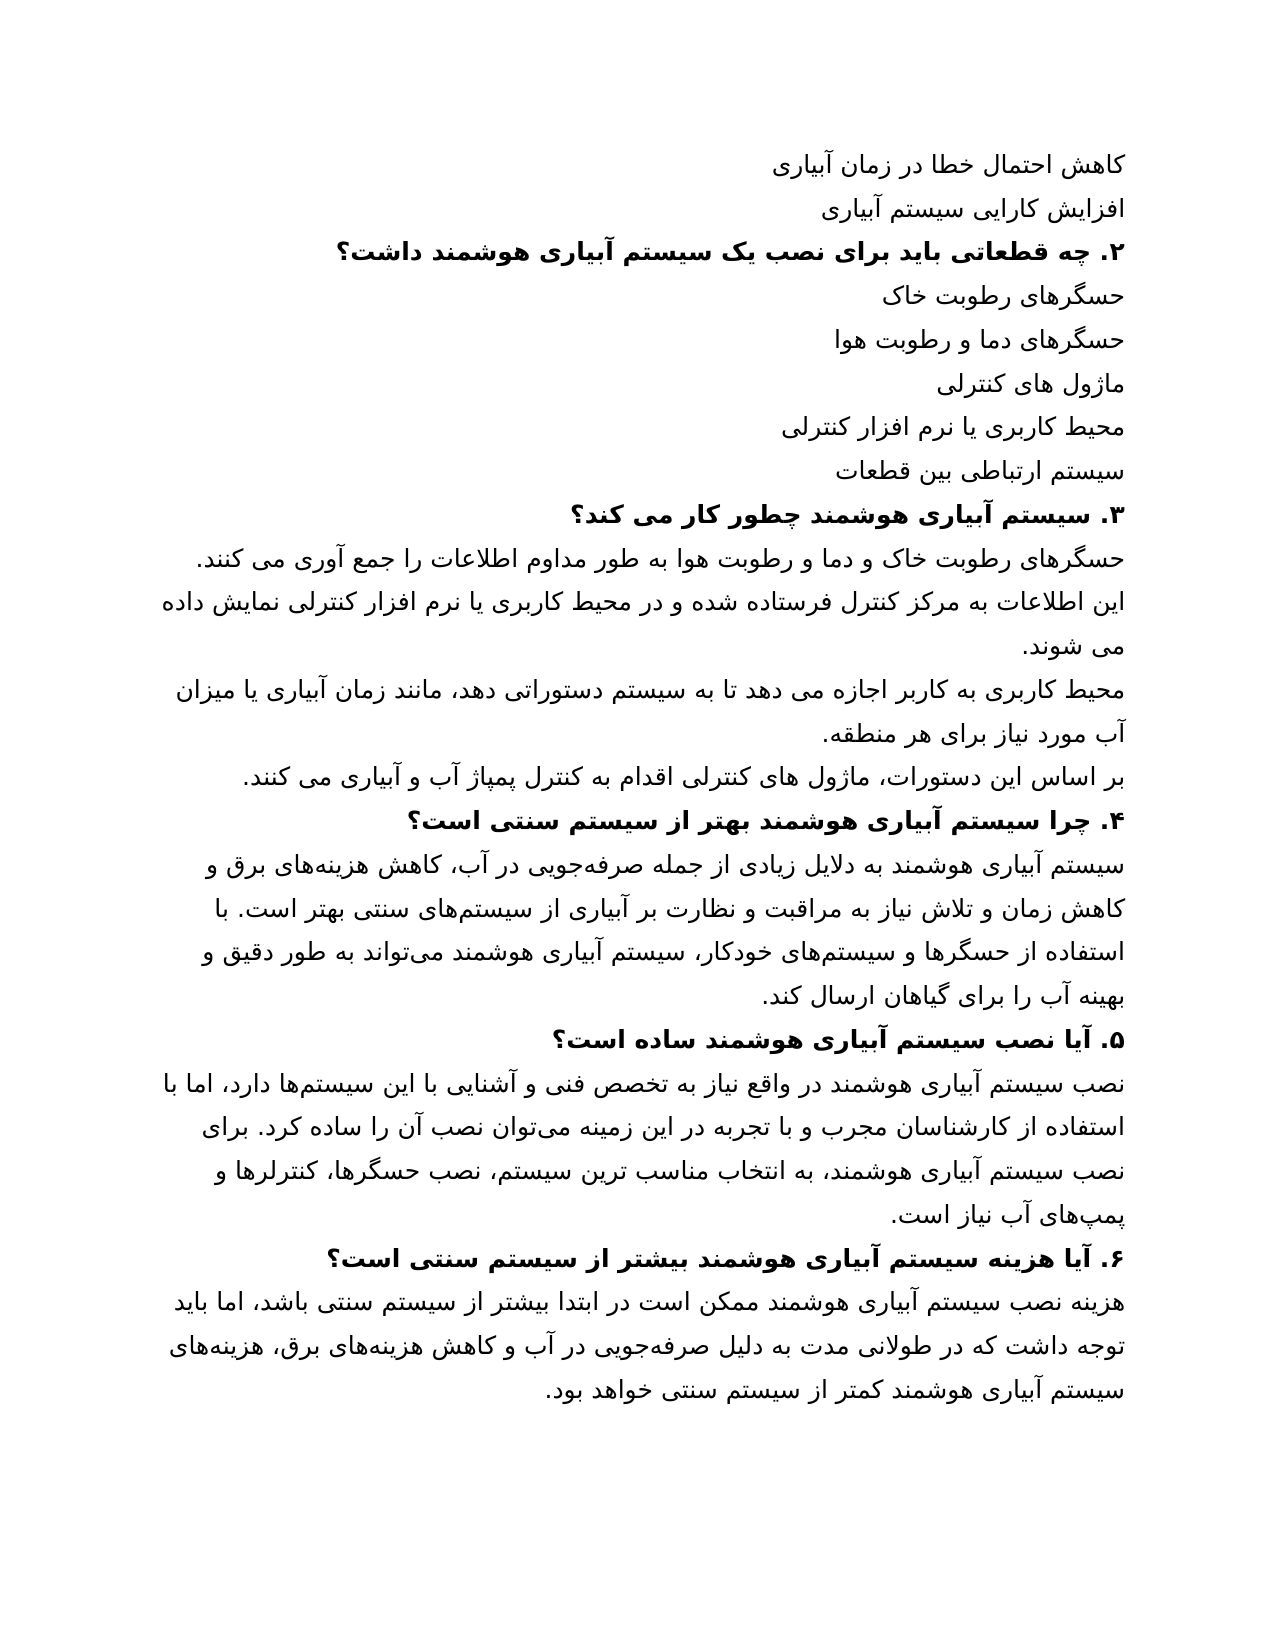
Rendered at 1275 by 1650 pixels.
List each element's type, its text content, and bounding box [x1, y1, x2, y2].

text نصب سیستم آبیاری هوشمند در واقع نیاز به تخصص فنی و آشنایی با این سیستم‌ها دارد، اما با استفاده از کارشناسان مجرب و با تجربه در این زمینه می‌توان نصب آن را ساده کرد. برای نصب سیستم آبیاری هوشمند، به انتخاب مناسب ترین سیستم، نصب حسگرها، کنترلرها و پمپ‌های آب نیاز است. [150, 1069, 1125, 1229]
text محیط کاربری به کاربر اجازه می دهد تا به سیستم دستوراتی دهد، مانند زمان آبیاری یا میزان آب مورد نیاز برای هر منطقه. [150, 675, 1125, 748]
text افزایش کارایی سیستم آبیاری [150, 194, 1125, 223]
text کاهش احتمال خطا در زمان آبیاری [150, 150, 1125, 179]
text محیط کاربری یا نرم افزار کنترلی [150, 412, 1125, 442]
text ۶. آیا هزینه سیستم آبیاری هوشمند بیشتر از سیستم سنتی است؟ [150, 1244, 1125, 1273]
text ماژول های کنترلی [150, 369, 1125, 398]
text ۳. سیستم آبیاری هوشمند چطور کار می کند؟ [150, 500, 1125, 529]
text حسگرهای دما و رطوبت هوا [150, 325, 1125, 354]
text این اطلاعات به مرکز کنترل فرستاده شده و در محیط کاربری یا نرم افزار کنترلی نمایش داده می شوند. [150, 587, 1125, 660]
text سیستم آبیاری هوشمند به دلایل زیادی از جمله صرفه‌جویی در آب، کاهش هزینه‌های برق و کاهش زمان و تلاش نیاز به مراقبت و نظارت بر آبیاری از سیستم‌های سنتی بهتر است. با استفاده از حسگرها و سیستم‌های خودکار، سیستم آبیاری هوشمند می‌تواند به طور دقیق و بهینه آب را برای گیاهان ارسال کند. [150, 850, 1125, 1010]
text حسگرهای رطوبت خاک و دما و رطوبت هوا به طور مداوم اطلاعات را جمع آوری می کنند. [150, 544, 1125, 573]
text ۲. چه قطعاتی باید برای نصب یک سیستم آبیاری هوشمند داشت؟ [150, 237, 1125, 267]
text بر اساس این دستورات، ماژول های کنترلی اقدام به کنترل پمپاژ آب و آبیاری می کنند. [150, 762, 1125, 792]
text هزینه نصب سیستم آبیاری هوشمند ممکن است در ابتدا بیشتر از سیستم سنتی باشد، اما باید توجه داشت که در طولانی مدت به دلیل صرفه‌جویی در آب و کاهش هزینه‌های برق، هزینه‌های سیستم آبیاری هوشمند کمتر از سیستم سنتی خواهد بود. [150, 1287, 1125, 1404]
text ۴. چرا سیستم آبیاری هوشمند بهتر از سیستم سنتی است؟ [150, 806, 1125, 835]
text سیستم ارتباطی بین قطعات [150, 456, 1125, 485]
text ۵. آیا نصب سیستم آبیاری هوشمند ساده است؟ [150, 1025, 1125, 1054]
text حسگرهای رطوبت خاک [150, 281, 1125, 310]
